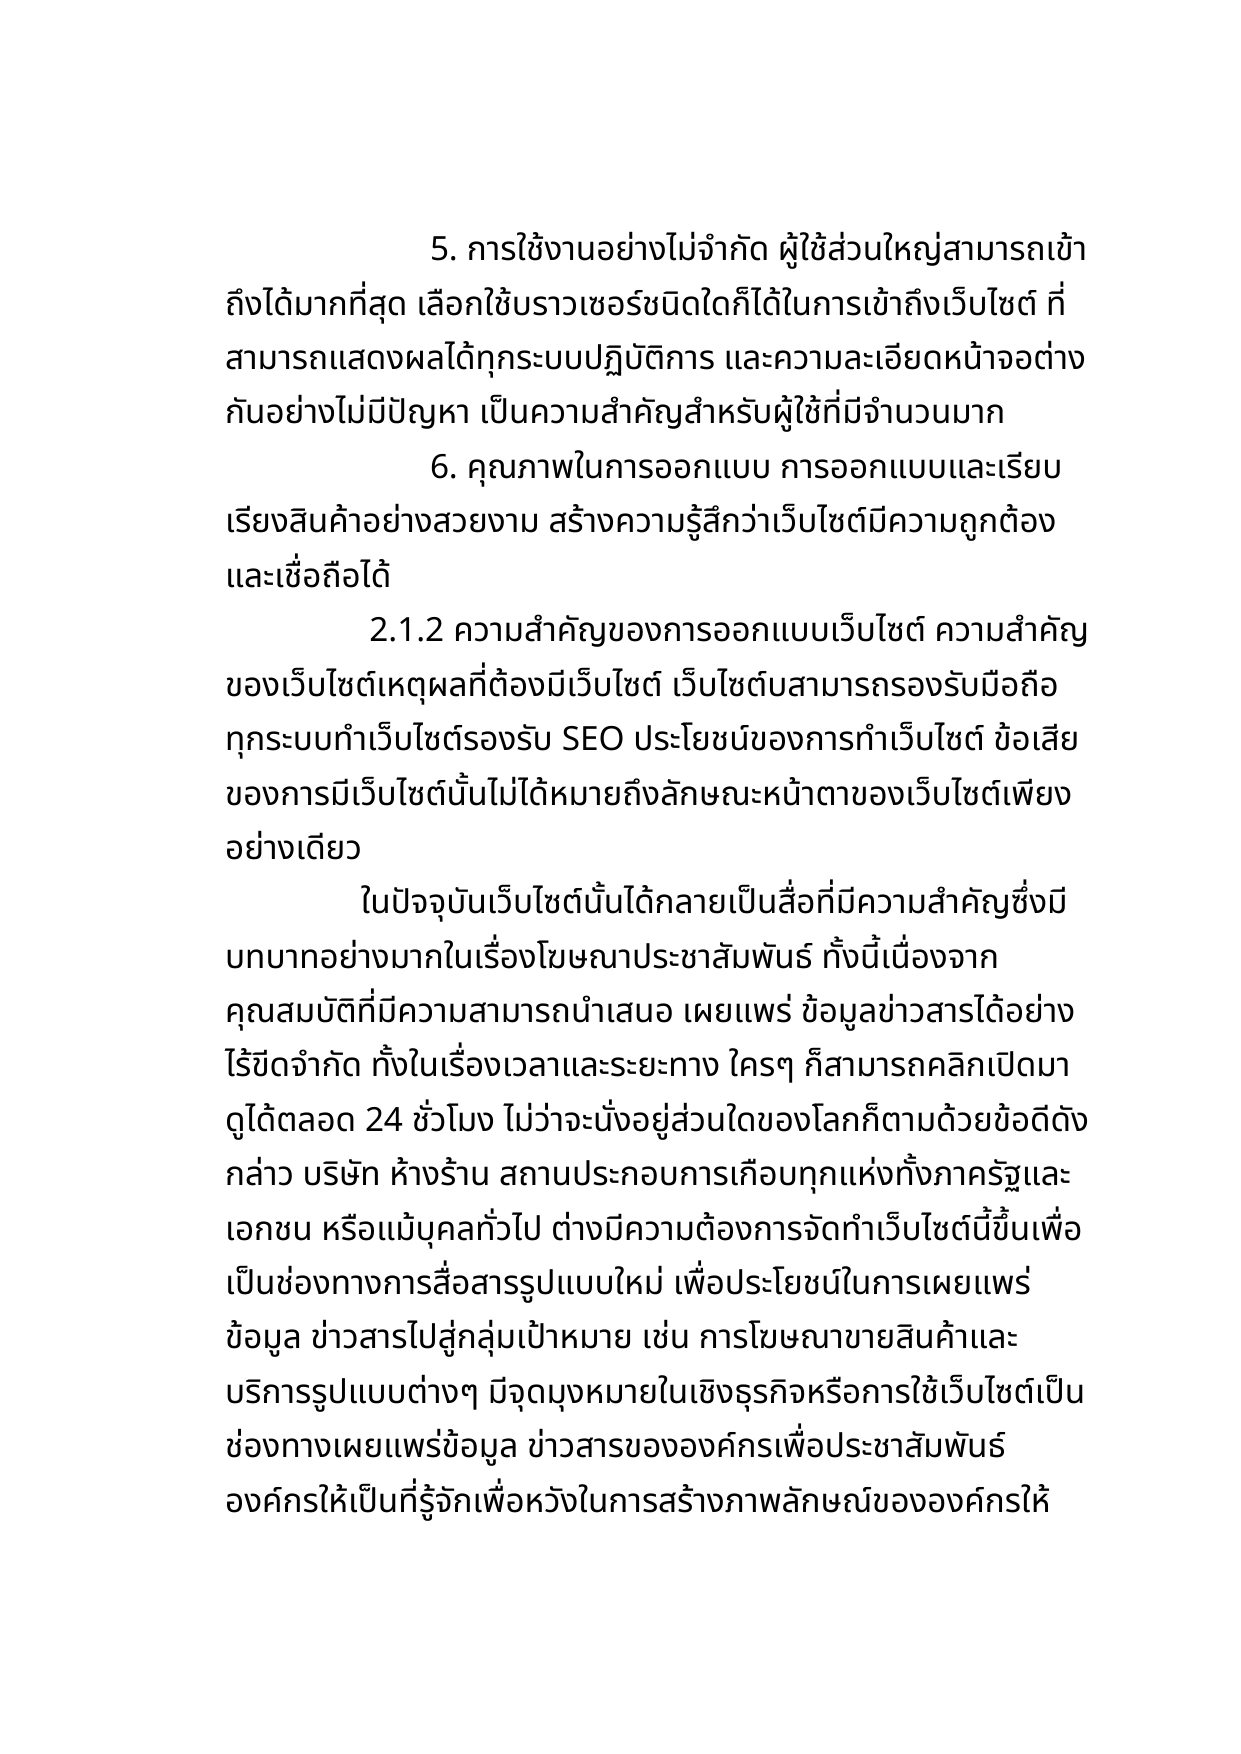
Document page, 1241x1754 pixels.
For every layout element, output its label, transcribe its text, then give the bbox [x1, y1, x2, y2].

text 6. คุณภาพในการออกแบบ การออกแบบและเรียบเรียงสินค้าอย่างสวยงาม สร้างความรู้สึกว่าเว็บไซต์มีความถูกต้องและเชื่อถือได้ [225, 443, 1090, 602]
text 2.1.2 ความสำคัญของการออกแบบเว็บไซต์ ความสำคัญของเว็บไซต์เหตุผลที่ต้องมีเว็บไซต์ เว็บไซต์บสามารถรองรับมือถือทุกระบบทำเว็บไซต์รองรับ SEO ประโยชน์ของการทำเว็บไซต์ ข้อเสียของการมีเว็บไซต์นั้นไม่ได้หมายถึงลักษณะหน้าตาของเว็บไซต์เพียงอย่างเดียว [225, 606, 1090, 874]
text 5. การใช้งานอย่างไม่จำกัด ผู้ใช้ส่วนใหญ่สามารถเข้าถึงได้มากที่สุด เลือกใช้บราวเซอร์ชนิดใดก็ได้ในการเข้าถึงเว็บไซต์ ที่สามารถแสดงผลได้ทุกระบบปฏิบัติการ และความละเอียดหน้าจอต่างกันอย่างไม่มีปัญหา เป็นความสำคัญสำหรับผู้ใช้ที่มีจำนวนมาก [225, 225, 1090, 439]
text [225, 878, 1090, 1527]
